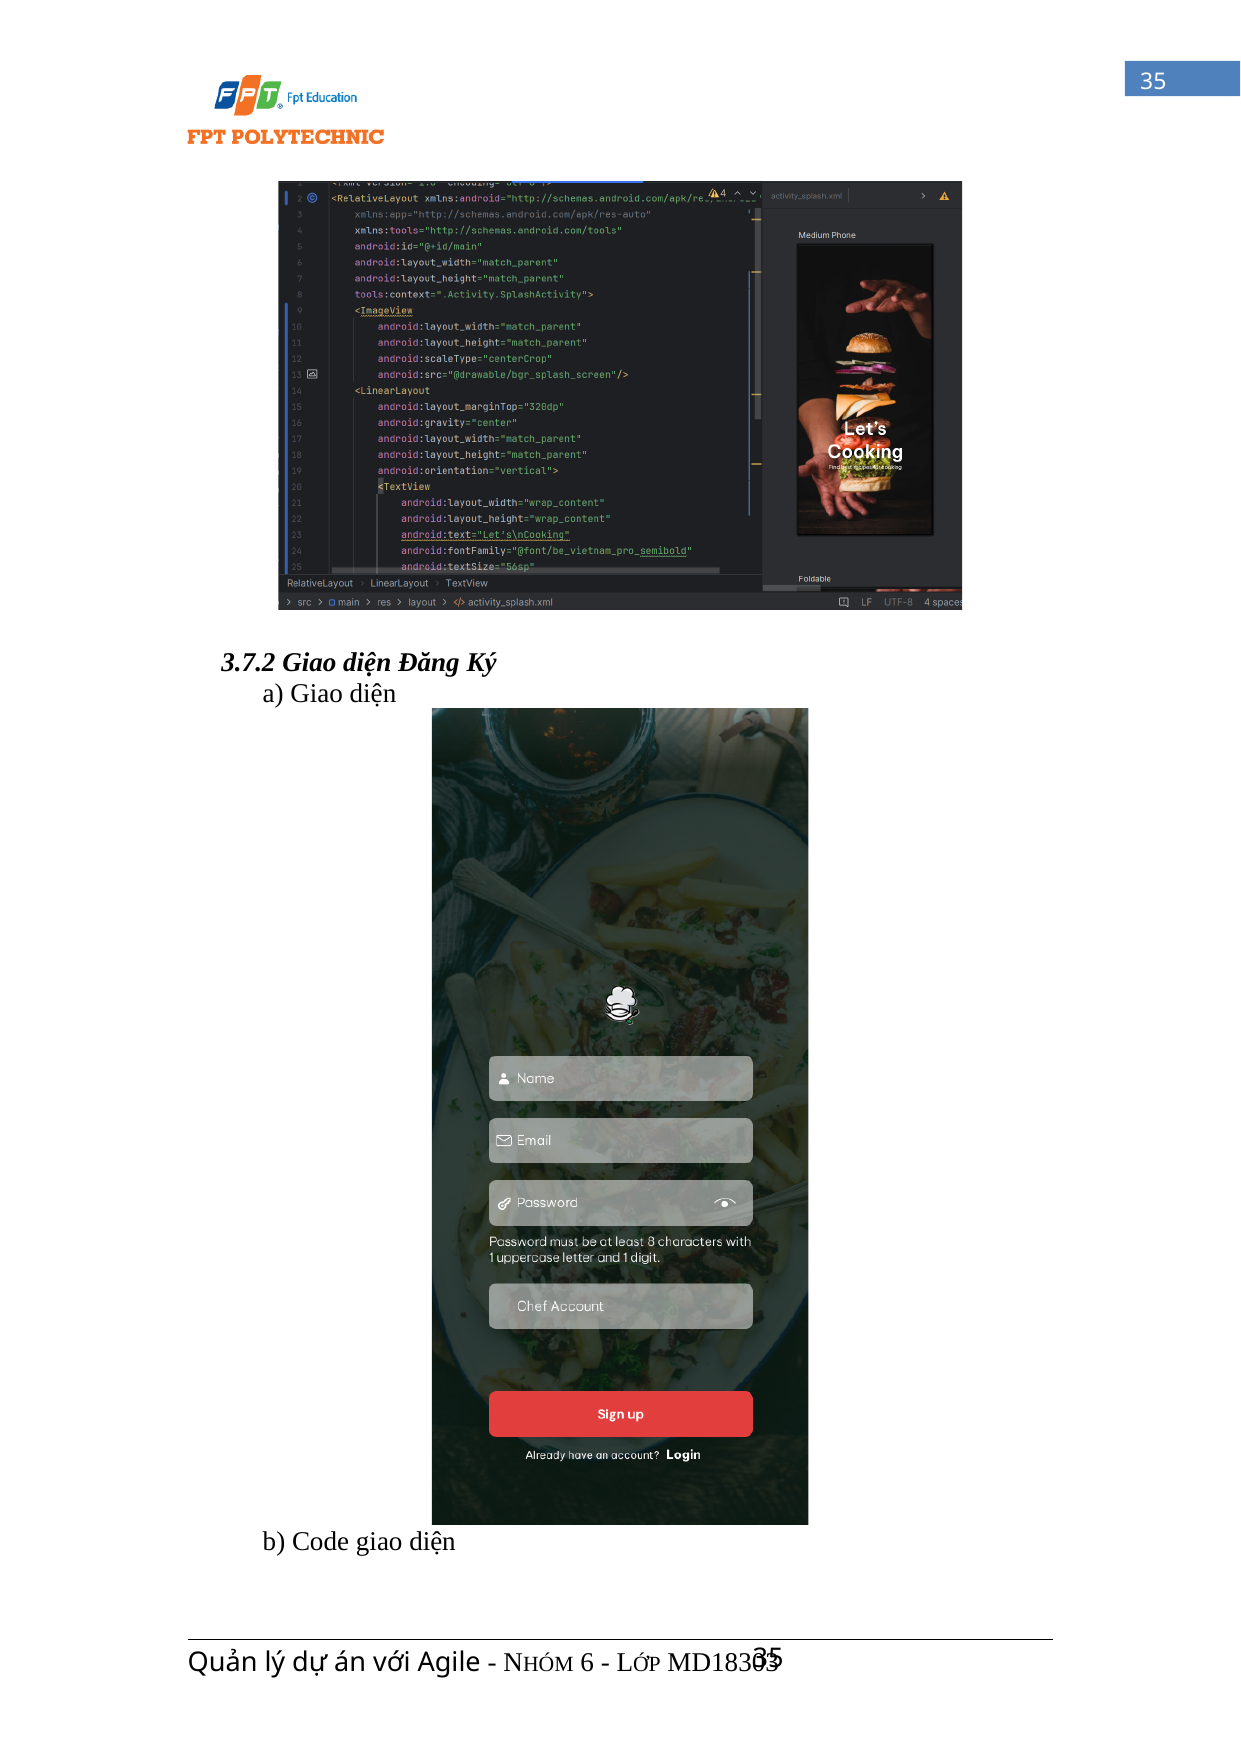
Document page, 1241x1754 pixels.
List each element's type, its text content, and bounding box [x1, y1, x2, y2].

picture [187, 75, 385, 144]
list 3.7.2 Giao diện Đăng Ký [187, 646, 1053, 677]
list b) Code giao diện [187, 1525, 1053, 1556]
picture [278, 181, 963, 610]
picture [431, 708, 809, 1525]
list a) Giao diện [187, 677, 1053, 709]
